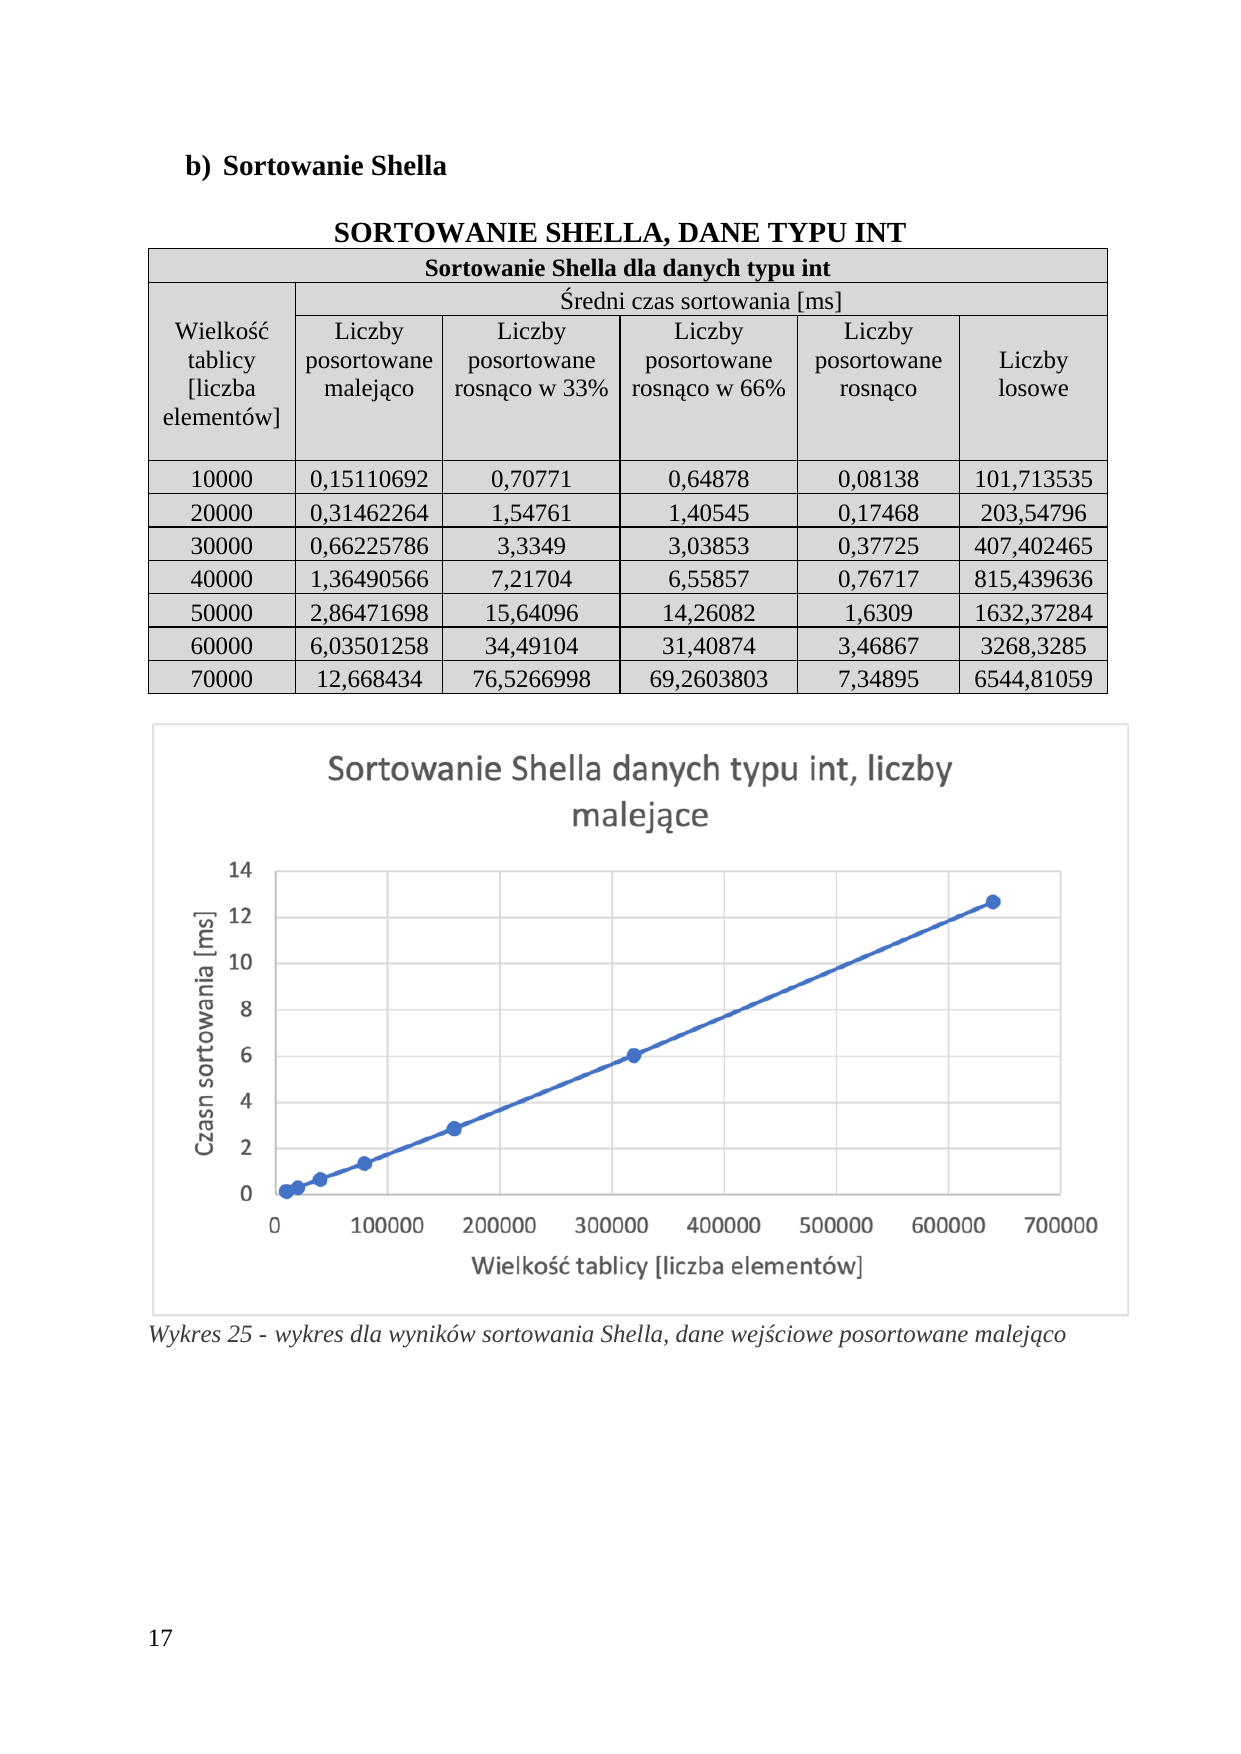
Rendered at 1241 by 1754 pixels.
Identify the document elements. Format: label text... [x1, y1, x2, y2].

table_cell 20000 [149, 494, 295, 526]
table_cell Liczby posortowane malejąco [296, 316, 442, 460]
table_cell Liczby posortowane rosnąco [798, 316, 959, 460]
table_cell 3,03853 [621, 528, 797, 560]
list Sortowanie Shella [185, 148, 1093, 181]
table_cell 34,49104 [443, 628, 619, 660]
table_cell 0,66225786 [296, 528, 442, 560]
table_cell 12,668434 [296, 661, 442, 693]
table_cell 0,08138 [798, 461, 959, 493]
table_header Sortowanie Shella dla danych typu int [149, 249, 1107, 282]
table_cell 10000 [149, 461, 295, 493]
table_cell 3268,3285 [960, 628, 1107, 660]
table_cell Liczby posortowane rosnąco w 66% [621, 316, 797, 460]
table_cell 60000 [149, 628, 295, 660]
table_cell 0,15110692 [296, 461, 442, 493]
table_cell 70000 [149, 661, 295, 693]
table_cell 0,37725 [798, 528, 959, 560]
table_cell 0,76717 [798, 561, 959, 593]
table_cell 815,439636 [960, 561, 1107, 593]
table_cell 31,40874 [621, 628, 797, 660]
table_cell Liczby losowe [960, 316, 1107, 460]
table_cell 6544,81059 [960, 661, 1107, 693]
table_cell 2,86471698 [296, 594, 442, 626]
table_cell 7,21704 [443, 561, 619, 593]
table_cell 3,3349 [443, 528, 619, 560]
table_cell 1,54761 [443, 494, 619, 526]
table_cell 0,64878 [621, 461, 797, 493]
text SORTOWANIE SHELLA, DANE TYPU INT [148, 215, 1093, 248]
table_cell 0,31462264 [296, 494, 442, 526]
table_cell 407,402465 [960, 528, 1107, 560]
table_cell Wielkość tablicy [liczba elementów] [149, 283, 295, 460]
table_cell 101,713535 [960, 461, 1107, 493]
table_cell 30000 [149, 528, 295, 560]
text Wykres 25 - wykres dla wyników sortowania Shella, dane wejściowe posortowane malejąco [148, 1167, 1093, 1348]
table_cell 50000 [149, 594, 295, 626]
table_cell 1,40545 [621, 494, 797, 526]
table_cell 1,36490566 [296, 561, 442, 593]
table_cell 69,2603803 [621, 661, 797, 693]
table_cell 0,70771 [443, 461, 619, 493]
table_cell 1632,37284 [960, 594, 1107, 626]
table_cell 15,64096 [443, 594, 619, 626]
table_cell 40000 [149, 561, 295, 593]
table_cell 7,34895 [798, 661, 959, 693]
table_cell 0,17468 [798, 494, 959, 526]
table_cell 3,46867 [798, 628, 959, 660]
table_cell 14,26082 [621, 594, 797, 626]
table_cell Liczby posortowane rosnąco w 33% [443, 316, 619, 460]
table_cell 6,55857 [621, 561, 797, 593]
picture [151, 722, 1131, 1320]
table_cell Średni czas sortowania [ms] [296, 283, 1107, 315]
table_cell 1,6309 [798, 594, 959, 626]
table_cell 6,03501258 [296, 628, 442, 660]
table_cell 76,5266998 [443, 661, 619, 693]
table_cell 203,54796 [960, 494, 1107, 526]
